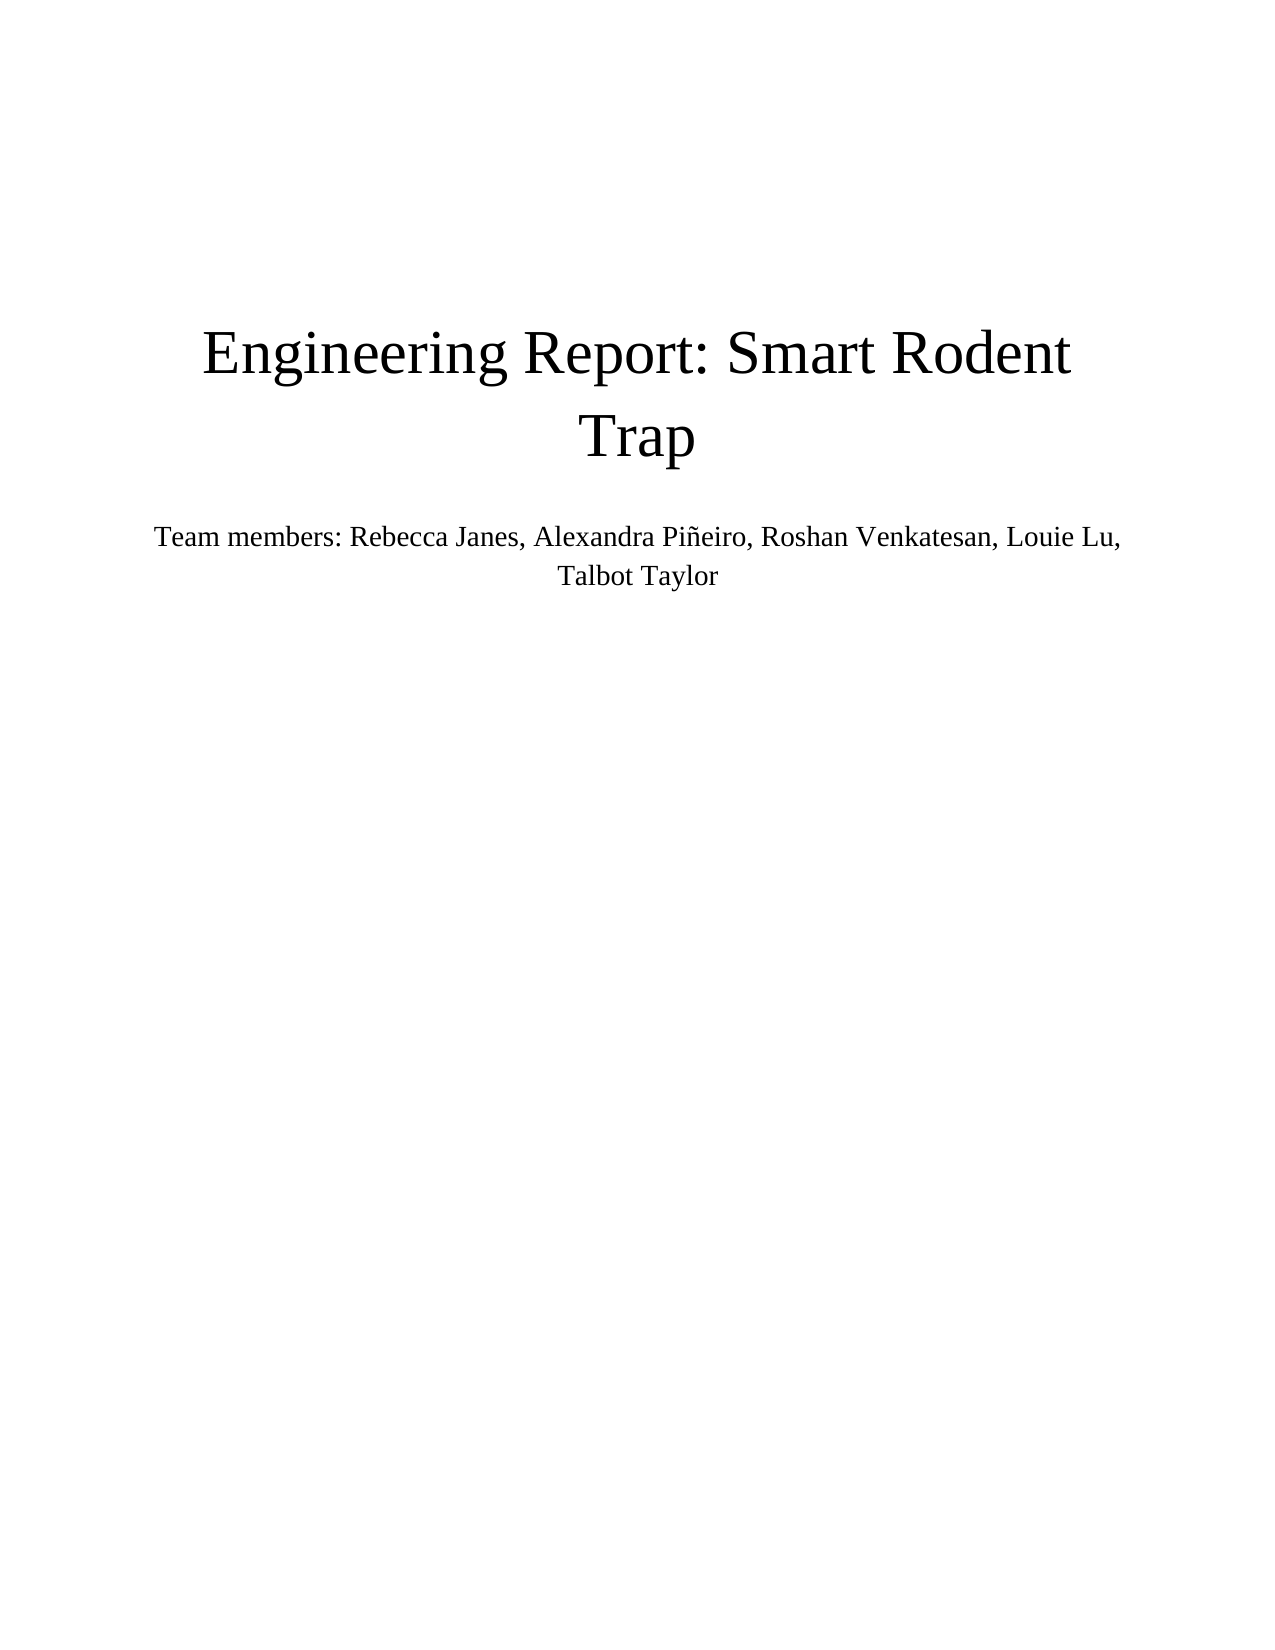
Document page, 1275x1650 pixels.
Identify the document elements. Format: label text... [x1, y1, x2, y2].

text Team members: Rebecca Janes, Alexandra Piñeiro, Roshan Venkatesan, Louie Lu, Talbot Taylor [150, 519, 1125, 591]
text Engineering Report: Smart Rodent Trap [150, 315, 1125, 470]
